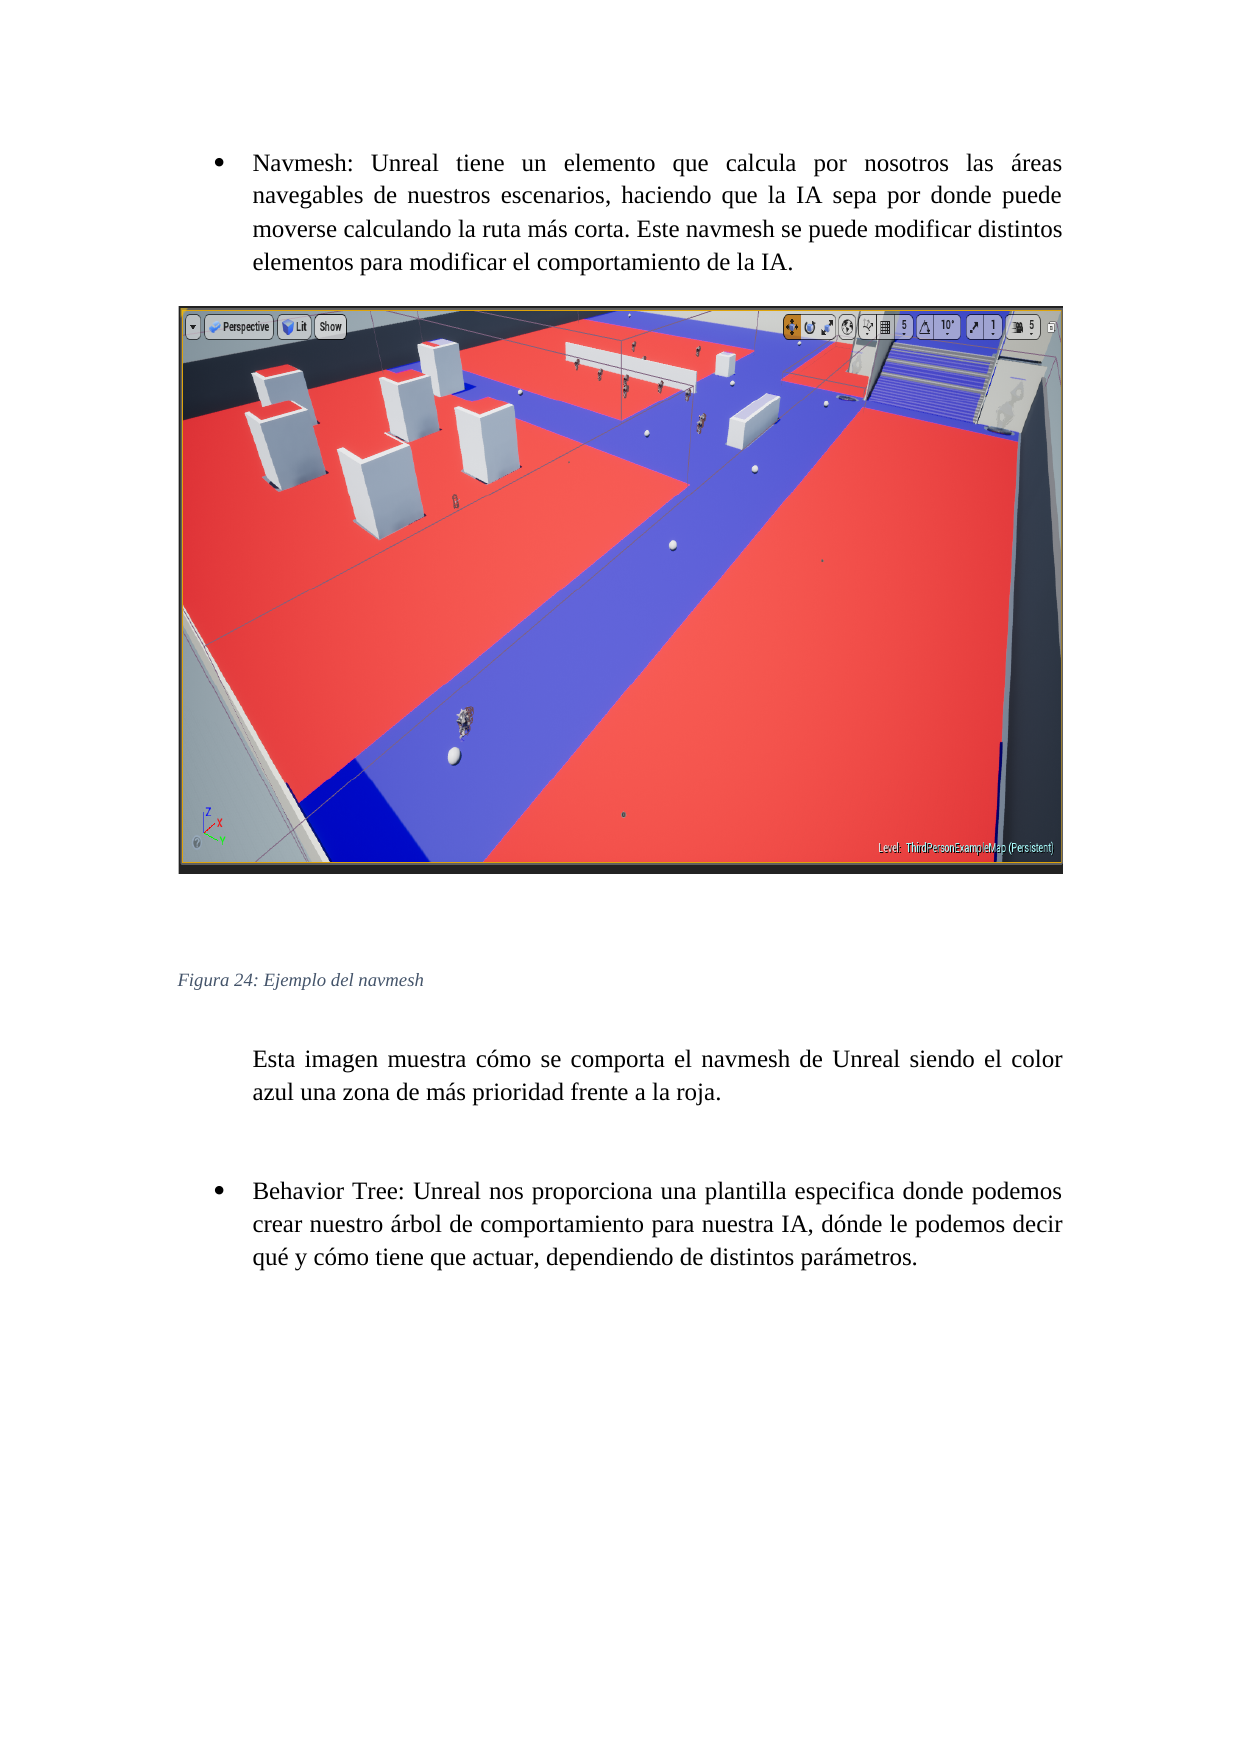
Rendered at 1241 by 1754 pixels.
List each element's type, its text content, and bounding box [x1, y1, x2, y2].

list Behavior Tree: Unreal nos proporciona una plantilla especifica donde podemos crear nuestro árbol de comportamiento para nuestra IA, dónde le podemos decir qué y cómo tiene que actuar, dependiendo de distintos parámetros. [215, 1176, 1063, 1271]
list Navmesh: Unreal tiene un elemento que calcula por nosotros las áreas navegables de nuestros escenarios, haciendo que la IA sepa por donde puede moverse calculando la ruta más corta. Este navmesh se puede modificar distintos elementos para modificar el comportamiento de la IA. [215, 148, 1063, 275]
list Esta imagen muestra cómo se comporta el navmesh de Unreal siendo el color azul una zona de más prioridad frente a la roja. [252, 1044, 1063, 1106]
picture [178, 306, 1063, 874]
